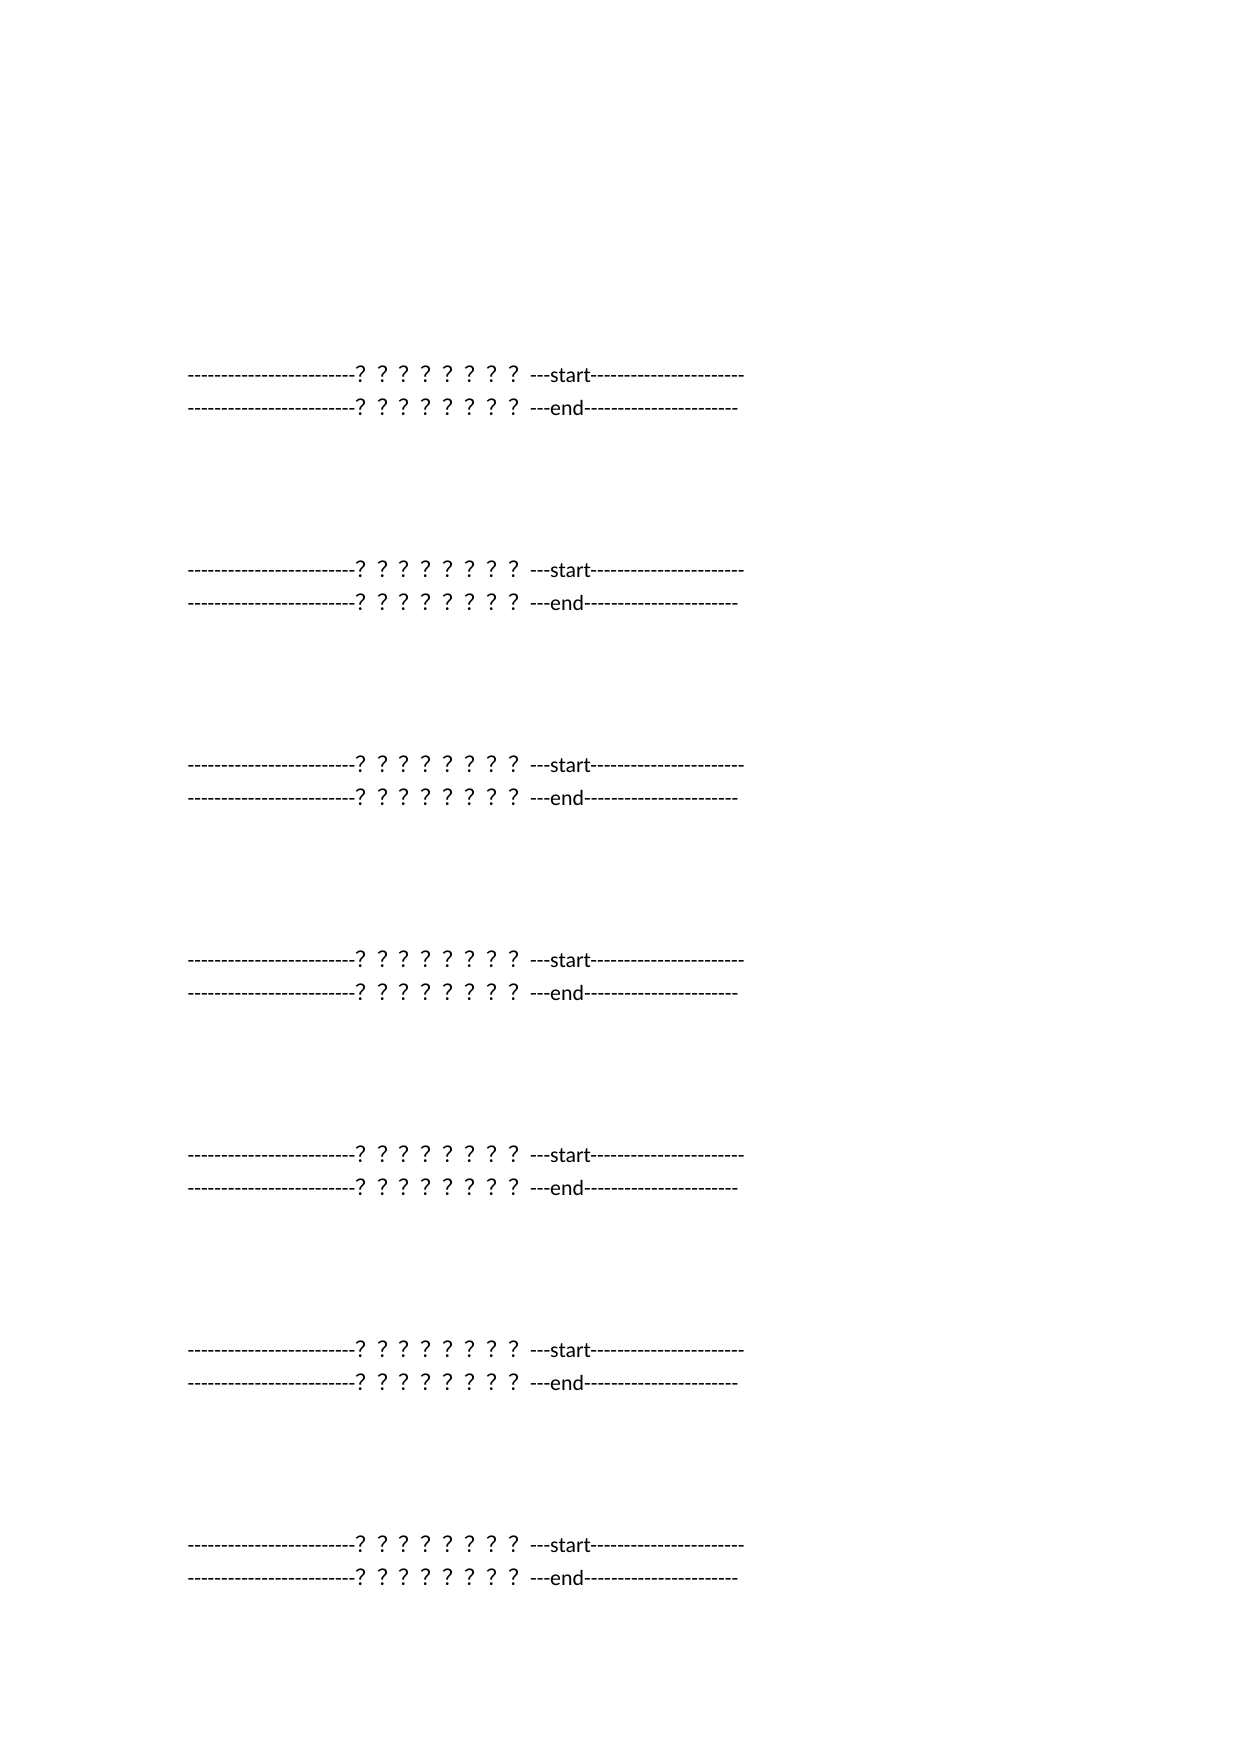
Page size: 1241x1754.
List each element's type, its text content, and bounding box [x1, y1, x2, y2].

text -------------------------？？？？？？？？---start----------------------- [187, 357, 1053, 389]
text -------------------------？？？？？？？？---end----------------------- [187, 1169, 1053, 1202]
text -------------------------？？？？？？？？---end----------------------- [187, 584, 1053, 617]
text -------------------------？？？？？？？？---start----------------------- [187, 1332, 1053, 1364]
text -------------------------？？？？？？？？---end----------------------- [187, 779, 1053, 812]
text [187, 1527, 1053, 1559]
text -------------------------？？？？？？？？---start----------------------- [187, 747, 1053, 779]
text -------------------------？？？？？？？？---start----------------------- [187, 552, 1053, 584]
text -------------------------？？？？？？？？---start----------------------- [187, 942, 1053, 974]
text -------------------------？？？？？？？？---start----------------------- [187, 1137, 1053, 1169]
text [187, 1364, 1053, 1397]
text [187, 1559, 1053, 1592]
text -------------------------？？？？？？？？---end----------------------- [187, 974, 1053, 1007]
text -------------------------？？？？？？？？---end----------------------- [187, 389, 1053, 422]
